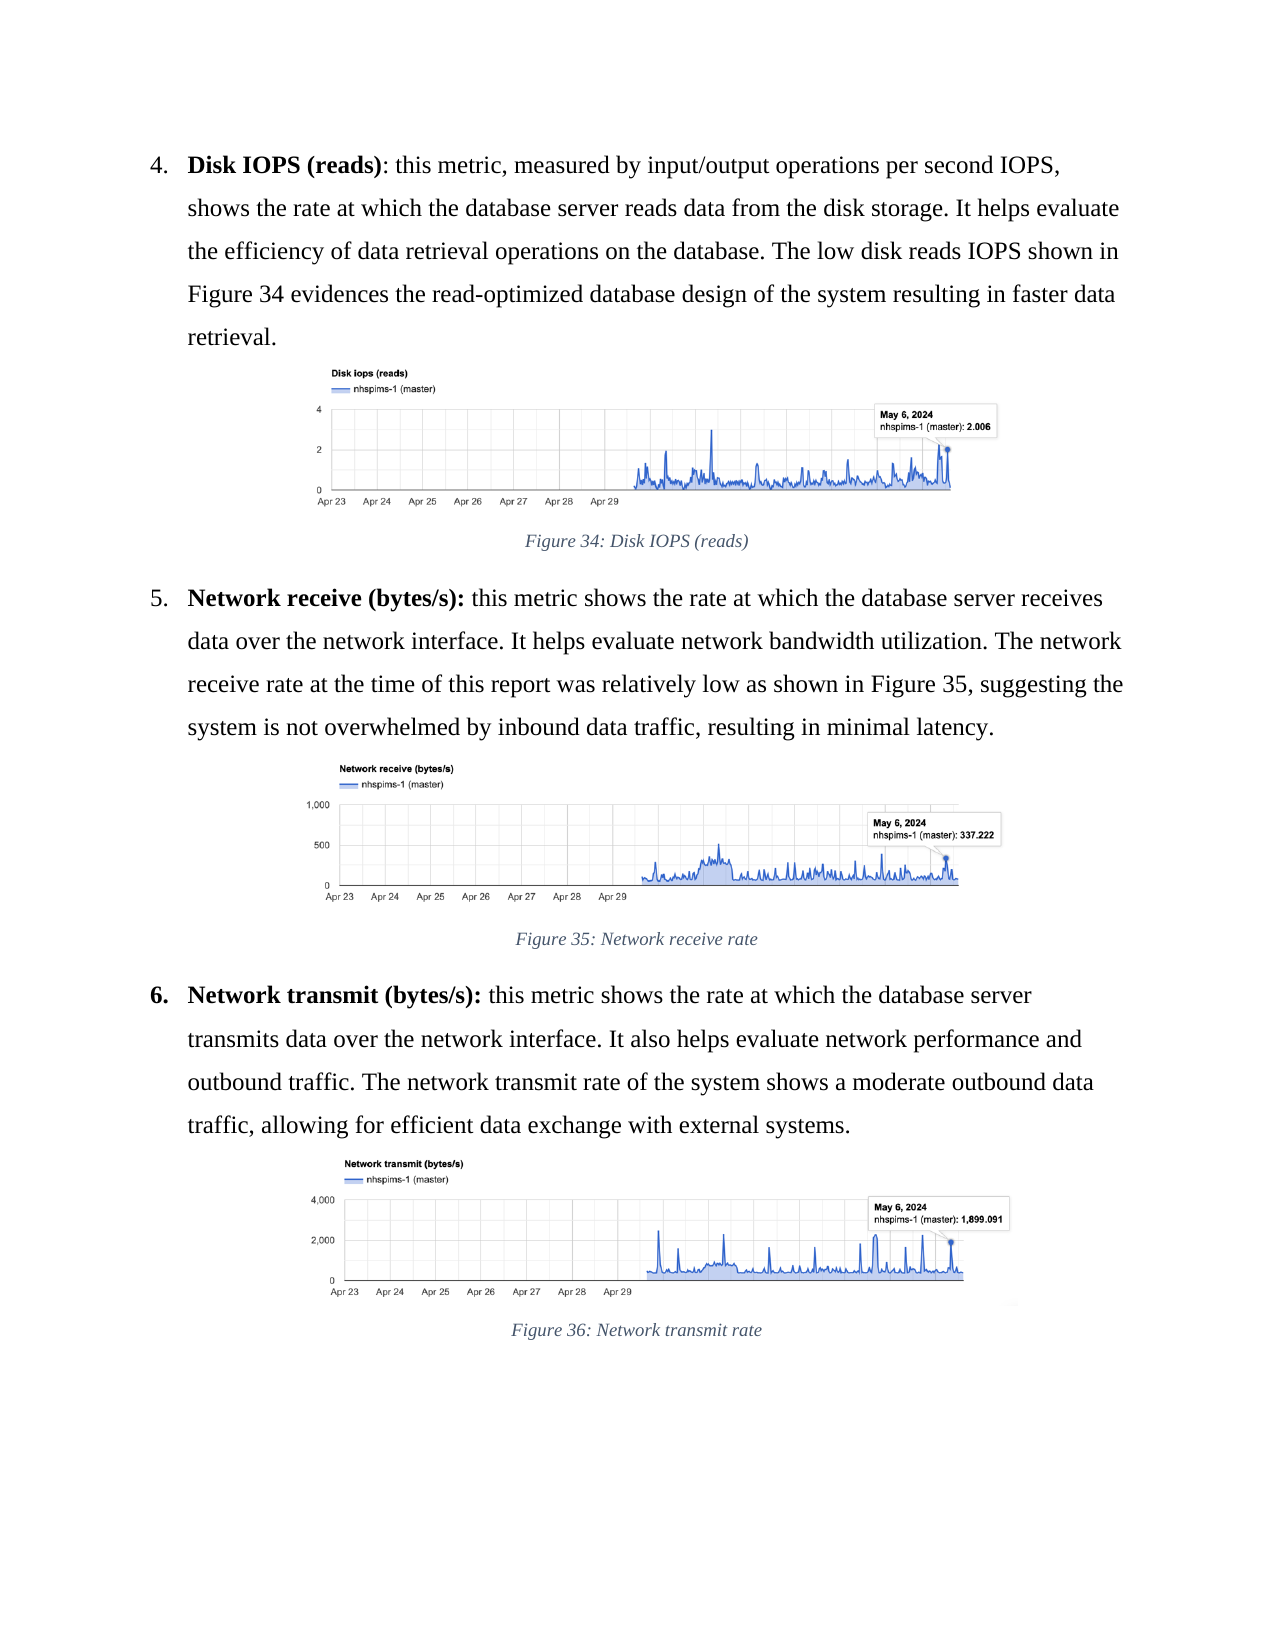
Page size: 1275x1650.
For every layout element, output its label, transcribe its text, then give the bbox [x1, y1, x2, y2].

list Disk IOPS (reads): this metric, measured by input/output operations per second IOPS, shows the rate at which the database server reads data from the disk storage. It helps evaluate the efficiency of data retrieval operations on the database. The low disk reads IOPS shown in Figure 33 evidences the read-optimized database design of the system resulting in faster data retrieval. [150, 150, 1125, 351]
text Figure 34: Disk IOPS (reads) [150, 530, 1125, 551]
picture [294, 1153, 1018, 1306]
text Figure 36: Network transmit rate [150, 1319, 1125, 1341]
picture [307, 365, 1005, 516]
text Figure 35: Network receive rate [150, 927, 1125, 949]
list Network transmit (bytes/s): this metric shows the rate at which the database server transmits data over the network interface. It also helps evaluate network performance and outbound traffic. The network transmit rate of the system shows a moderate outbound data traffic, allowing for efficient data exchange with external systems. [150, 981, 1125, 1139]
list Network receive (bytes/s): this metric shows the rate at which the database server receives data over the network interface. It helps evaluate network bandwidth utilization. The network receive rate at the time of this report was relatively low as shown in Figure 34, suggesting the system is not overwhelmed by inbound data traffic, resulting in minimal latency. [150, 583, 1125, 741]
picture [302, 755, 1011, 914]
